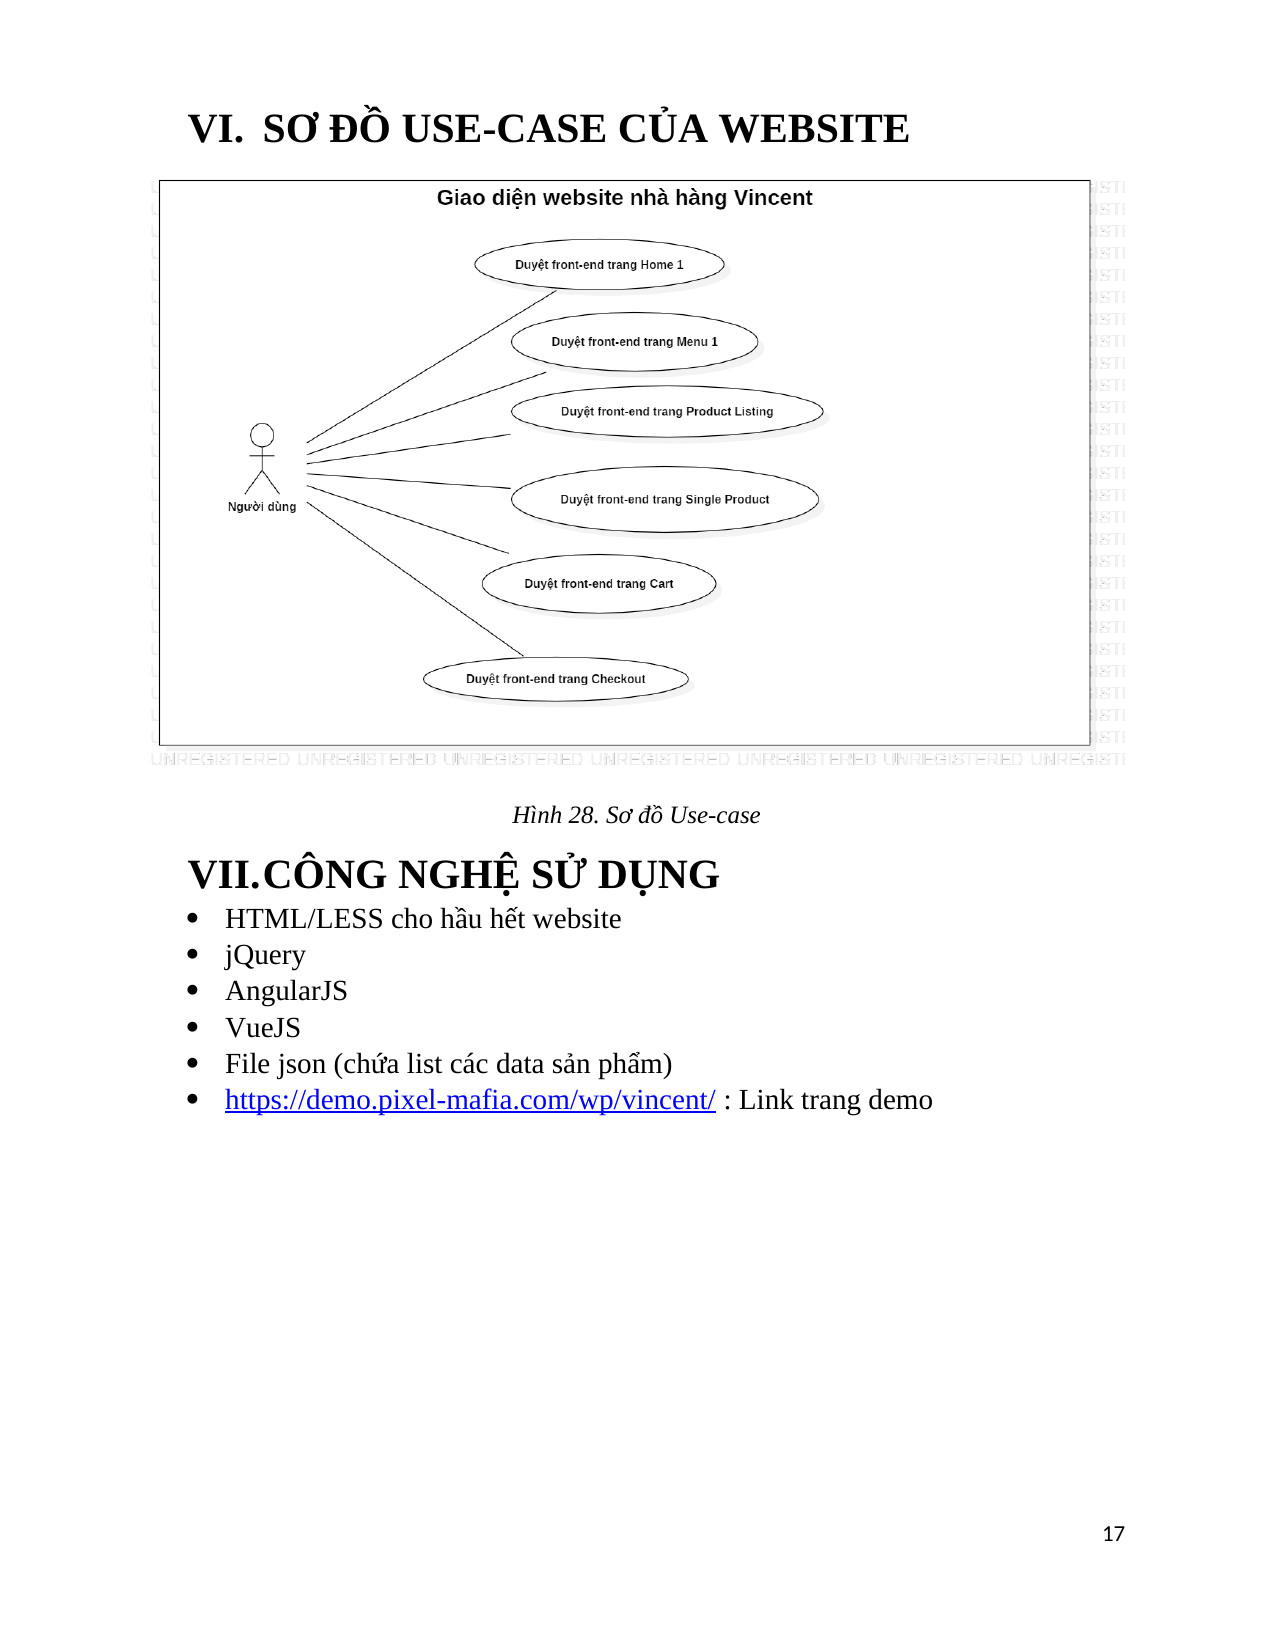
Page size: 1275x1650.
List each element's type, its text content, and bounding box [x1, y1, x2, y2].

text Hình 28. Sơ đồ Use-case [150, 800, 1125, 828]
list jQuery [187, 937, 1125, 971]
list VueJS [187, 1010, 1125, 1043]
list AngularJS [187, 973, 1125, 1007]
list https://demo.pixel-mafia.com/wp/vincent/ : Link trang demo [187, 1082, 1125, 1116]
list HTML/LESS cho hầu hết website [187, 901, 1125, 934]
picture [150, 171, 1125, 781]
list CÔNG NGHỆ SỬ DỤNG [187, 849, 1125, 897]
list SƠ ĐỒ USE-CASE CỦA WEBSITE [187, 103, 1125, 151]
list File json (chứa list các data sản phẩm) [187, 1046, 1125, 1079]
